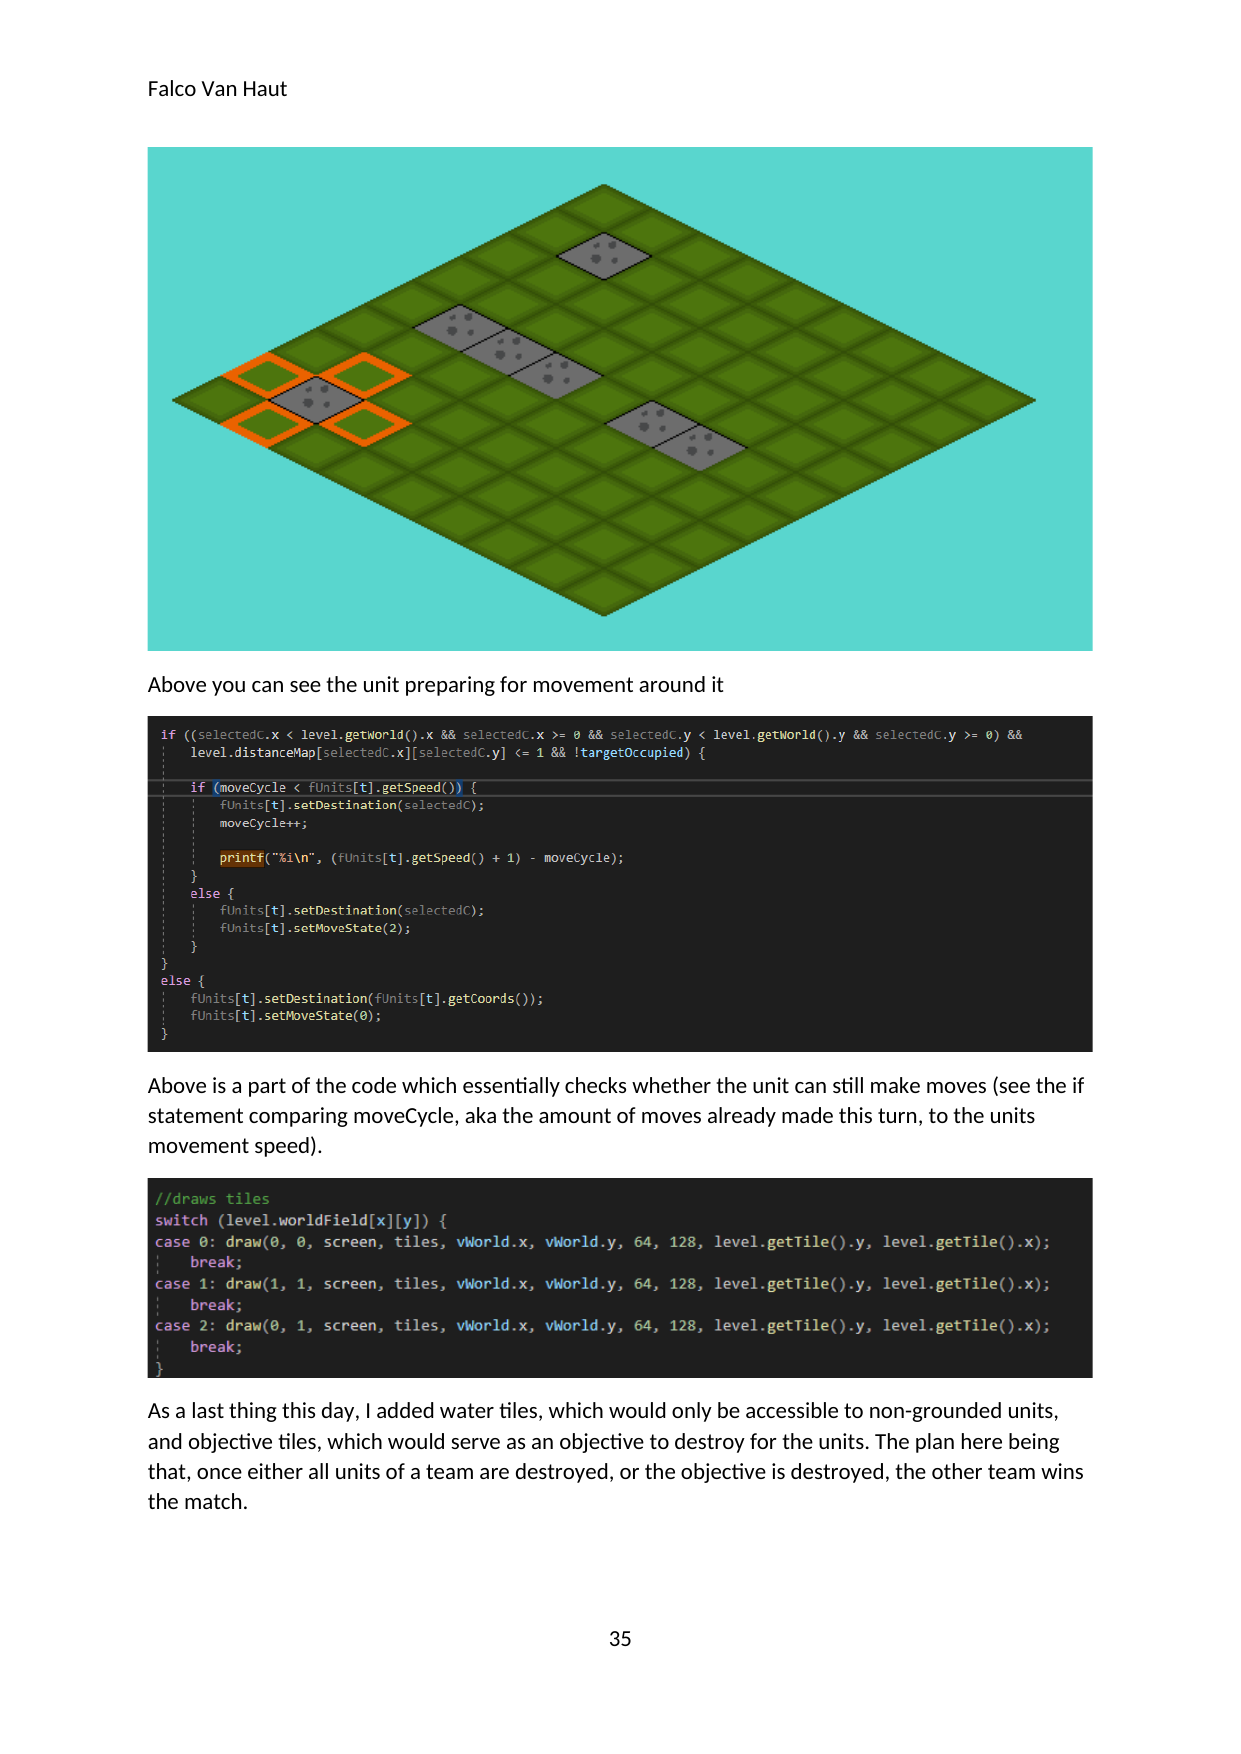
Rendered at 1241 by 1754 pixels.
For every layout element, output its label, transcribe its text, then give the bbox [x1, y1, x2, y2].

picture [147, 716, 1093, 1052]
picture [147, 1178, 1093, 1378]
text Above is a part of the code which essentially checks whether the unit can still make moves (see the if statement comparing moveCycle, aka the amount of moves already made this turn, to the units movement speed). [148, 1071, 1093, 1159]
text As a last thing this day, I added water tiles, which would only be accessible to non-grounded units, and objective tiles, which would serve as an objective to destroy for the units. The plan here being that, once either all units of a team are destroyed, or the objective is destroyed, the other team wins the match. [148, 1397, 1093, 1515]
picture [147, 147, 1093, 651]
text Above you can see the unit preparing for movement around it [148, 670, 1093, 698]
